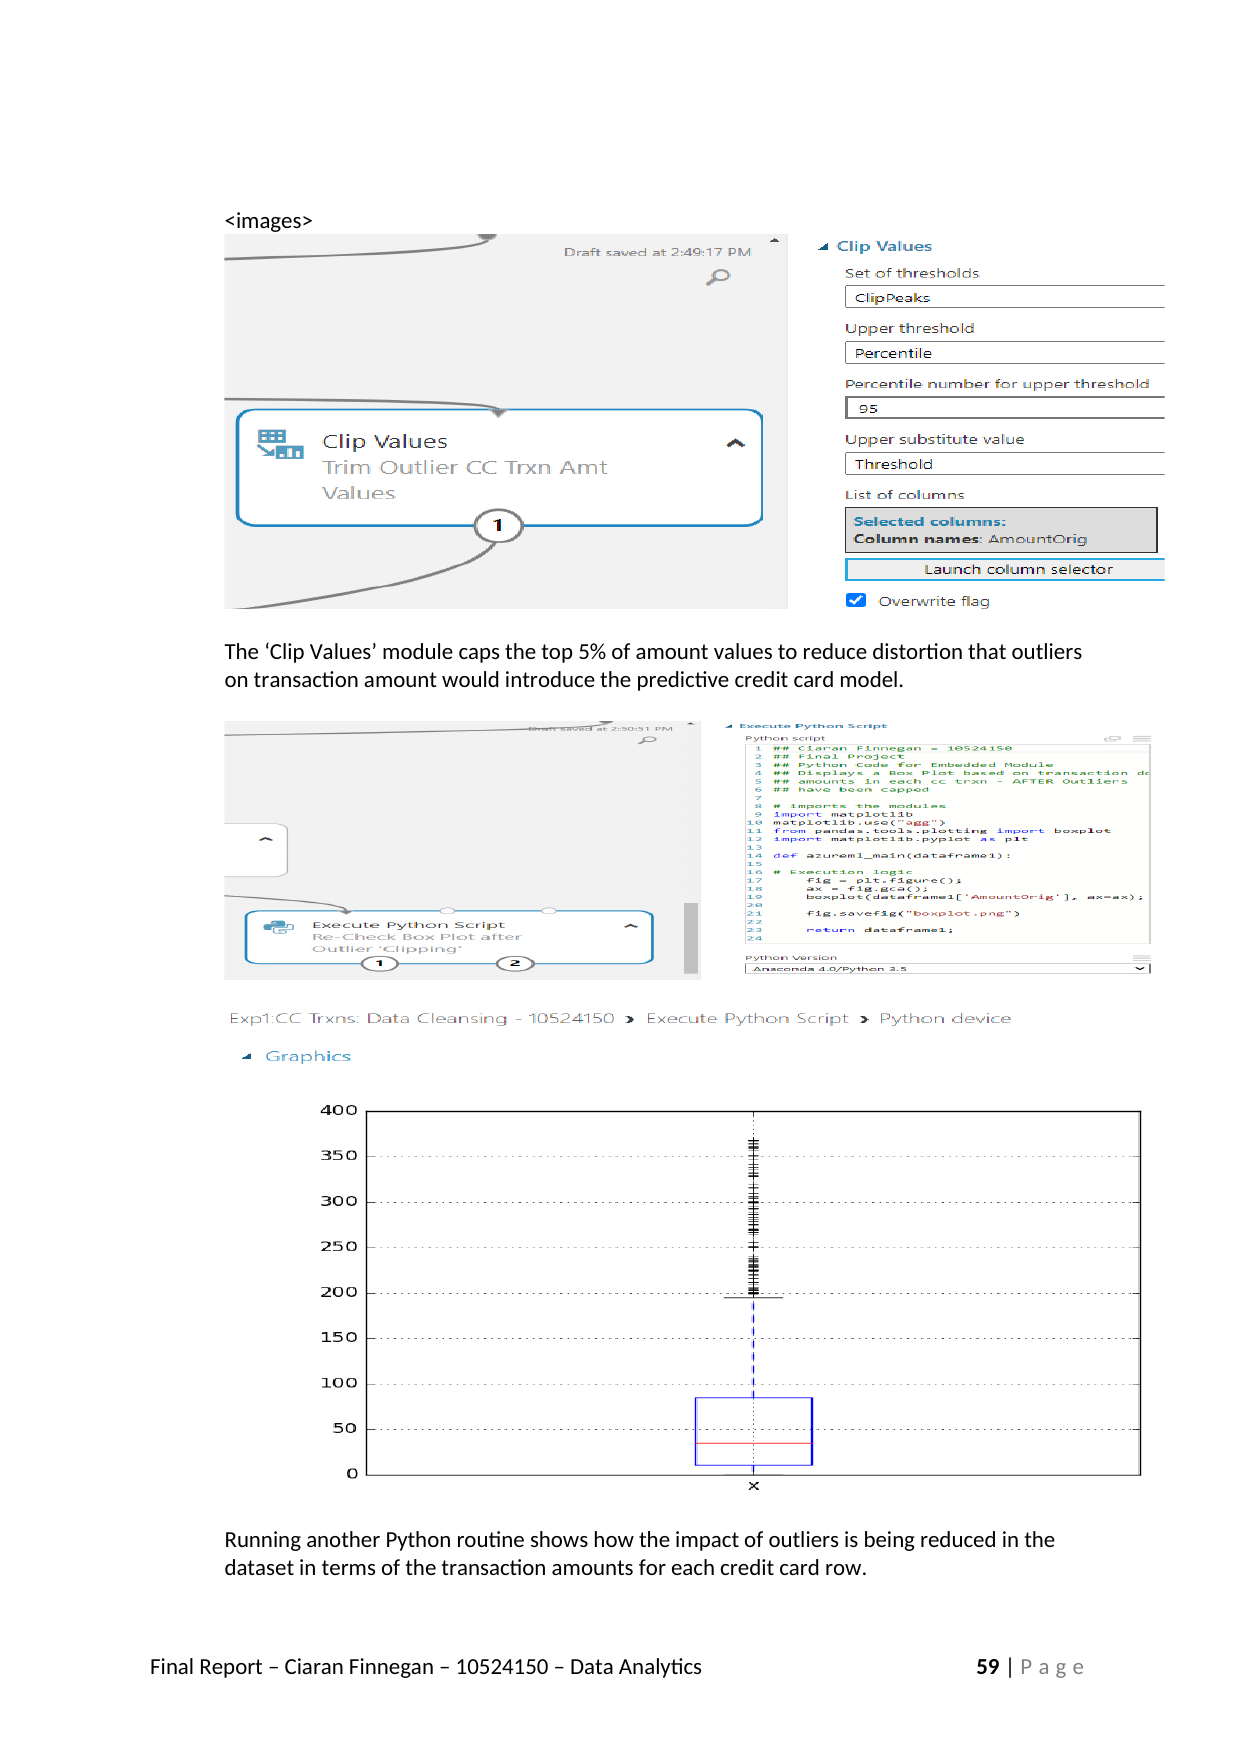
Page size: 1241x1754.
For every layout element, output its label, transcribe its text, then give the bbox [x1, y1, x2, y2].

picture [224, 721, 1165, 980]
text <images> [224, 206, 1090, 234]
text The ‘Clip Values’ module caps the top 5% of amount values to reduce distortion that outliers on transaction amount would introduce the predictive credit card model. [224, 637, 1090, 693]
text Running another Python routine shows how the impact of outliers is being reduced in the dataset in terms of the transaction amounts for each credit card row. [224, 1525, 1090, 1581]
picture [224, 1007, 1165, 1497]
picture [224, 234, 1165, 609]
